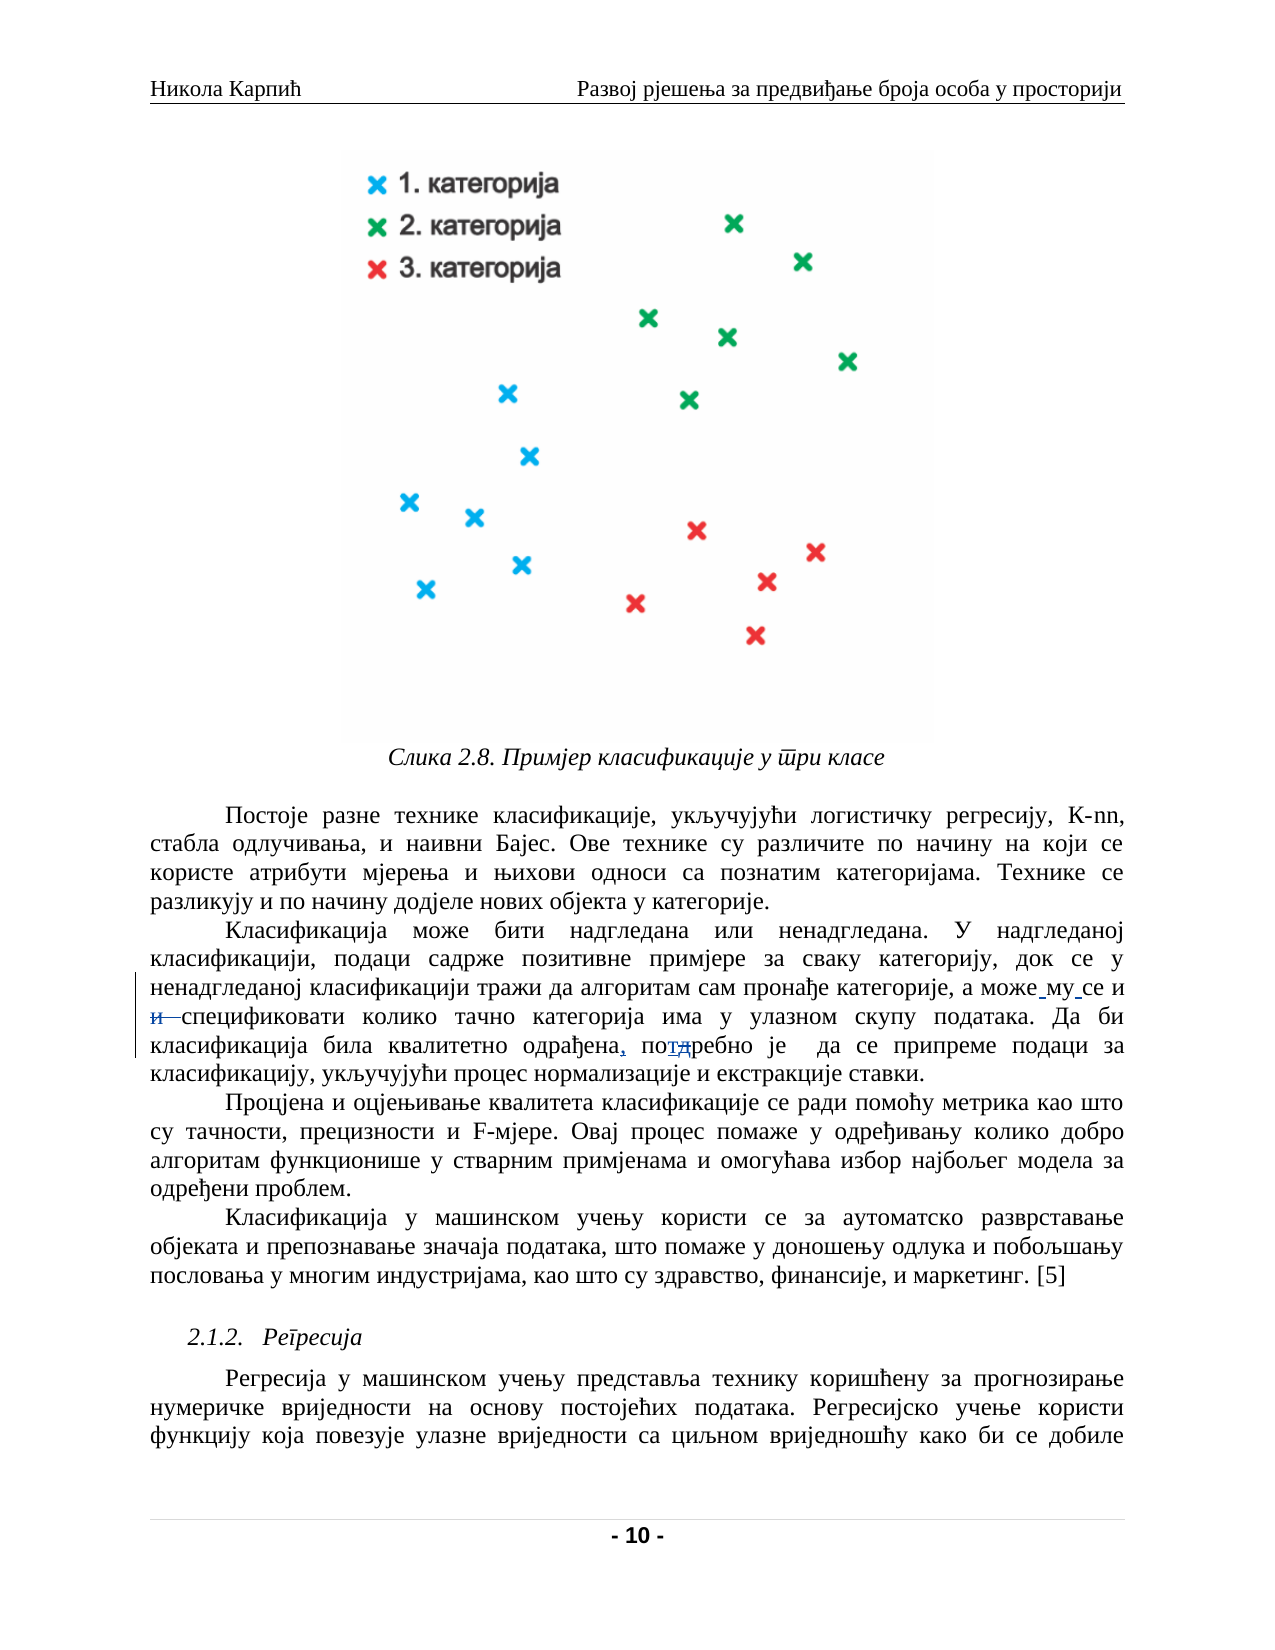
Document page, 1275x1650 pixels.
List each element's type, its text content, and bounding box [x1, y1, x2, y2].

subtitle Регресија [187, 1322, 1125, 1351]
picture [341, 150, 934, 743]
text Постоје разне технике класификације, укључујући логистичку регресију, К-nn, стабла одлучивања, и наивни Бајес. Ове технике су различите по начину на који се користе атрибути мјерења и њихови односи са познатим категоријама. Технике се разликују и по начину додјеле нових објекта у категорије. [150, 800, 1125, 915]
text Слика 2.8. Примјер класификације у три класе [150, 742, 1125, 771]
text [150, 1363, 1125, 1449]
text Класификација може бити надгледана или ненадгледана. У надгледаној класификацији, подаци садрже позитивне примјере за сваку категорију, док се у ненадгледаној класификацији тражи да алгоритам сам пронађе категорије, а можемусе и спецификовати колико тачно категорија има у улазном скупу података. Да би класификација била квалитетно одрађена поребно је да се припреме подаци за класификацију, укључујући процес нормализације и екстракције ставки. [150, 915, 1125, 1087]
text Класификација у машинском учењу користи се за аутоматско разврставање објеката и препознавање значаја података, што помаже у доношењу одлука и побољшању пословања у многим индустријама, као што су здравство, финансије, и маркетинг. [150, 1202, 1125, 1288]
text Процјена и оцјењивање квалитета класификације се ради помоћу метрика као што су тачности, прецизности и F-мјере. Овај процес помаже у одређивању колико добро алгоритам функционише у стварним примјенама и омогућава избор најбољег модела за одређени проблем. [150, 1087, 1125, 1202]
